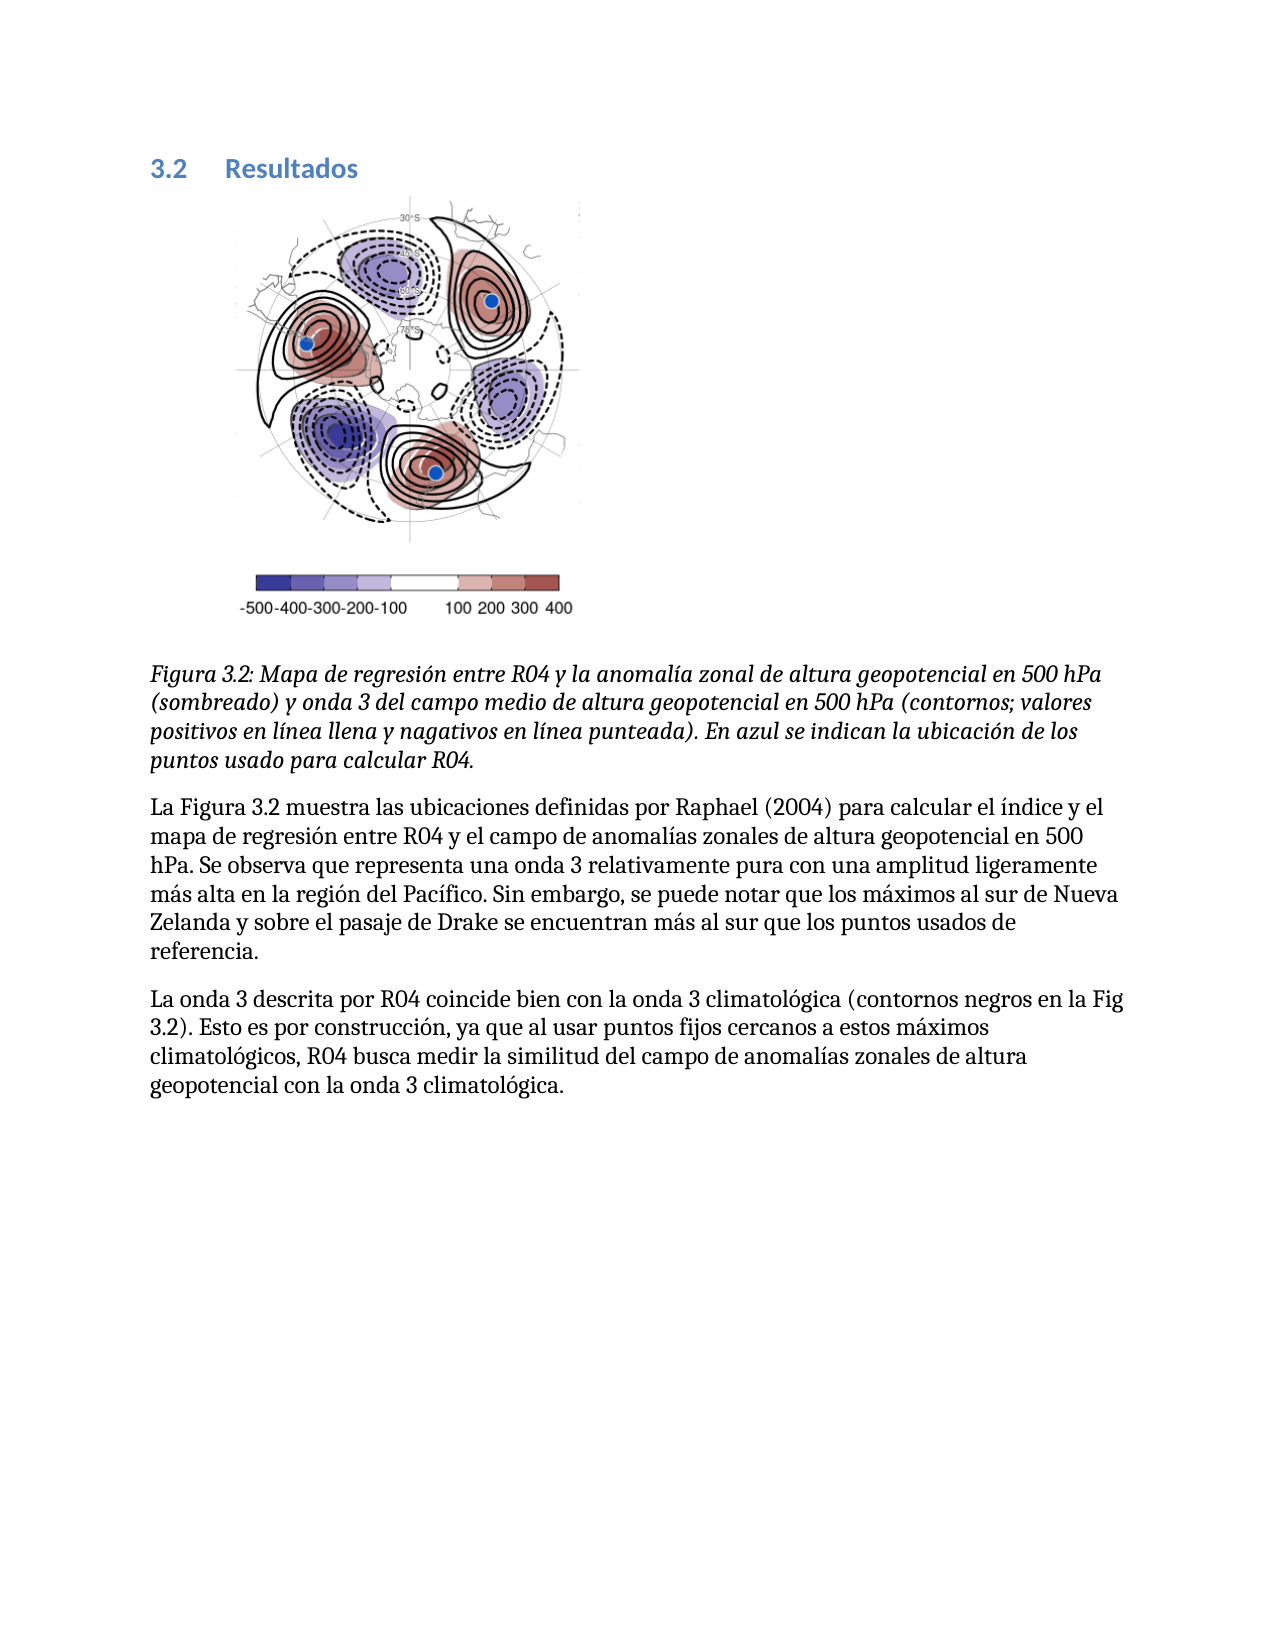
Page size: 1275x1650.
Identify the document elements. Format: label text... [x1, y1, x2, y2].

text La onda 3 descrita por R04 coincide bien con la onda 3 climatológica (contornos negros en la Fig 3.2). Esto es por construcción, ya que al usar puntos fijos cercanos a estos máximos climatológicos, R04 busca medir la similitud del campo de anomalías zonales de altura geopotencial con la onda 3 climatológica. [150, 984, 1125, 1099]
text La Figura 3.2 muestra las ubicaciones definidas por Raphael (2004) para calcular el índice y el mapa de regresión entre R04 y el campo de anomalías zonales de altura geopotencial en 500 hPa. Se observa que representa una onda 3 relativamente pura con una amplitud ligeramente más alta en la región del Pacífico. Sin embargo, se puede notar que los máximos al sur de Nueva Zelanda y sobre el pasaje de Drake se encuentran más al sur que los puntos usados de referencia. [150, 793, 1125, 966]
picture [168, 185, 622, 639]
subtitle 3.2 Resultados [150, 150, 1125, 186]
text Figura 3.2: Mapa de regresión entre R04 y la anomalía zonal de altura geopotencial en 500 hPa (sombreado) y onda 3 del campo medio de altura geopotencial en 500 hPa (contornos; valores positivos en línea llena y nagativos en línea punteada). En azul se indican la ubicación de los puntos usado para calcular R04. [150, 659, 1125, 774]
